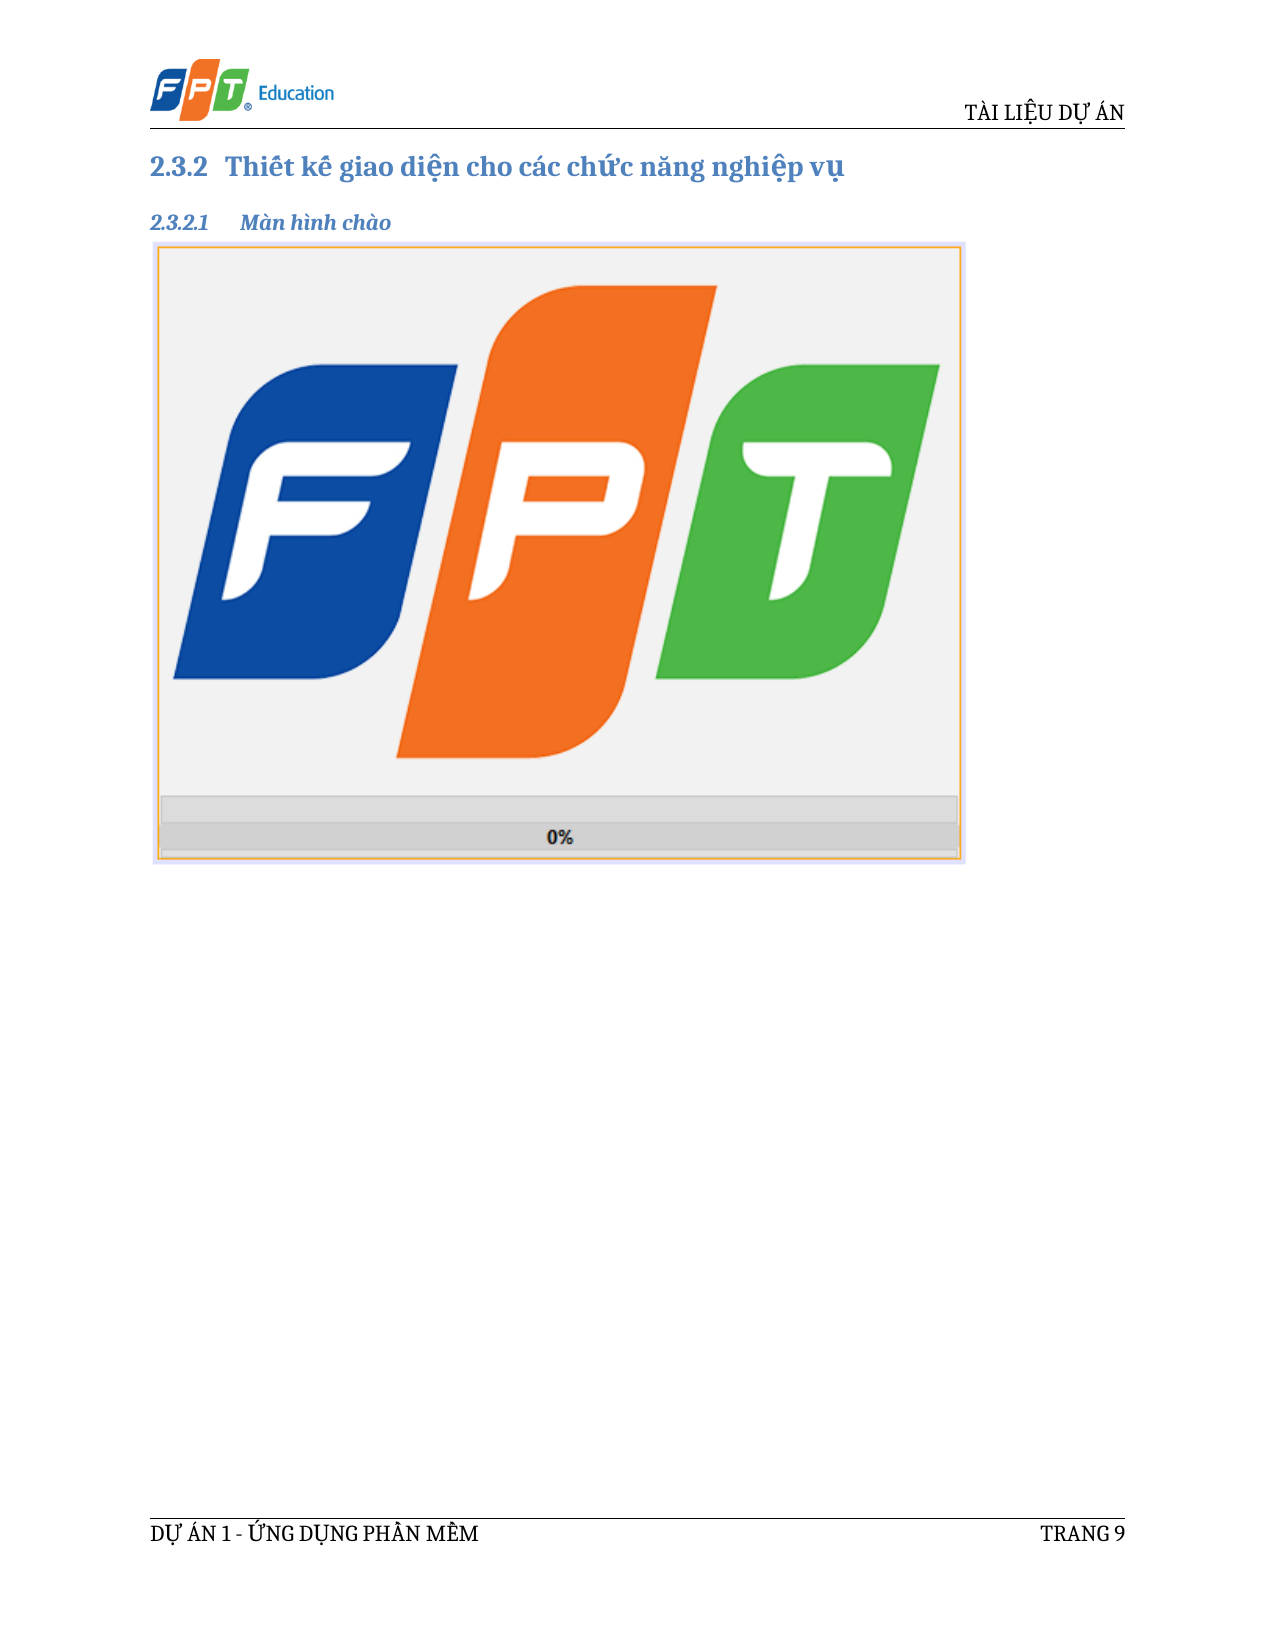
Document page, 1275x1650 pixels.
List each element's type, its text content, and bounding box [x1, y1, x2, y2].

subtitle Thiết kế giao diện cho các chức năng nghiệp vụ [150, 150, 1125, 183]
picture [150, 239, 977, 874]
subtitle Màn hình chào [150, 209, 1125, 236]
picture [150, 59, 336, 121]
